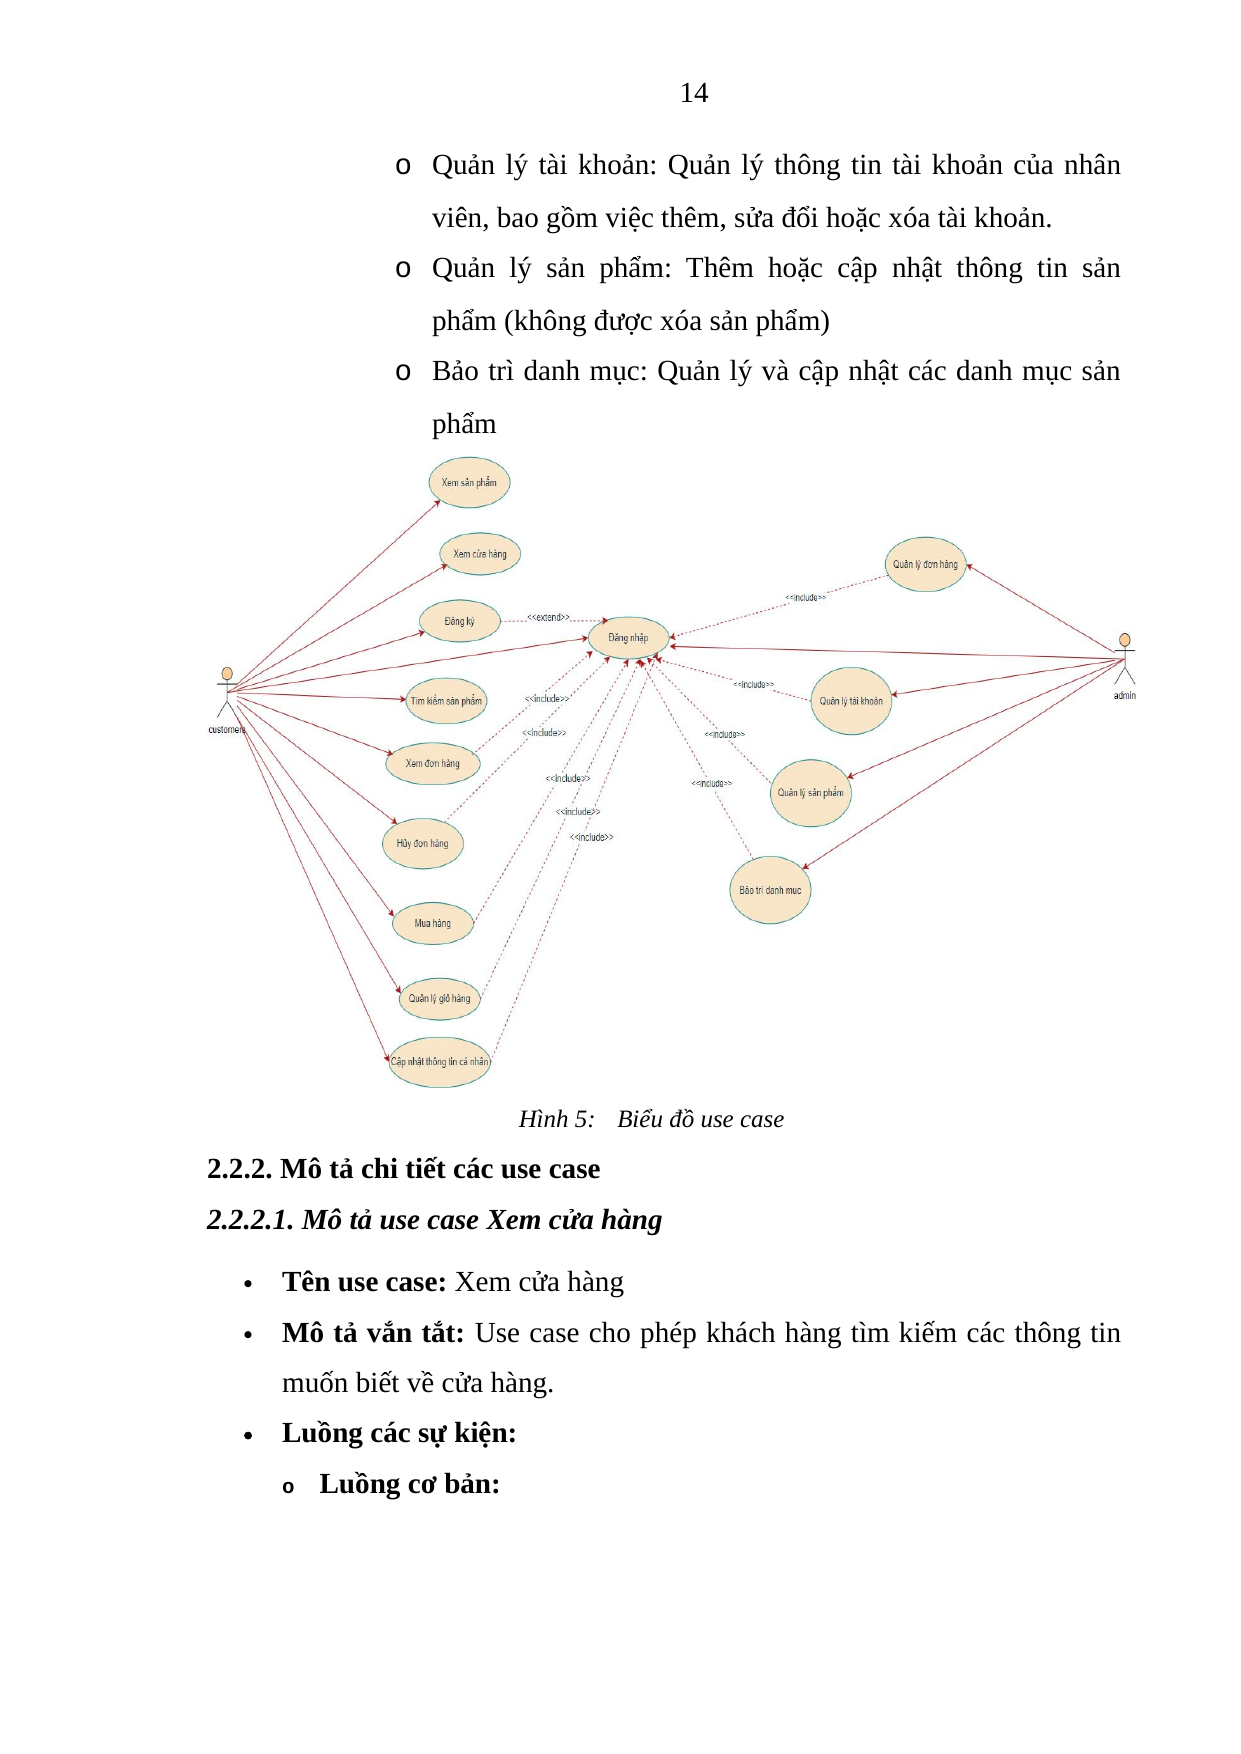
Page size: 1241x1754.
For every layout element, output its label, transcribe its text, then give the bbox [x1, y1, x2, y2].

list Luồng cơ bản: [282, 1466, 1122, 1499]
list Luồng các sự kiện: [244, 1416, 1122, 1449]
list Quản lý sản phẩm: Thêm hoặc cập nhật thông tin sản phẩm (không được xóa sản phẩm) [394, 250, 1122, 336]
list Mô tả vắn tắt: Use case cho phép khách hàng tìm kiếm các thông tin muốn biết về cửa hàng. [244, 1315, 1122, 1399]
subtitle 2.2.2. Mô tả chi tiết các use case [207, 1151, 1122, 1185]
list Quản lý tài khoản: Quản lý thông tin tài khoản của nhân viên, bao gồm việc thêm, sửa đổi hoặc xóa tài khoản. [394, 147, 1122, 233]
picture [206, 456, 1143, 1088]
list Tên use case: Xem cửa hàng [244, 1264, 1122, 1298]
list Bảo trì danh mục: Quản lý và cập nhật các danh mục sản phẩm [394, 353, 1122, 439]
subtitle 2.2.2.1. Mô tả use case Xem cửa hàng [207, 1202, 1122, 1235]
text Biểu đồ use case [207, 1104, 1122, 1133]
